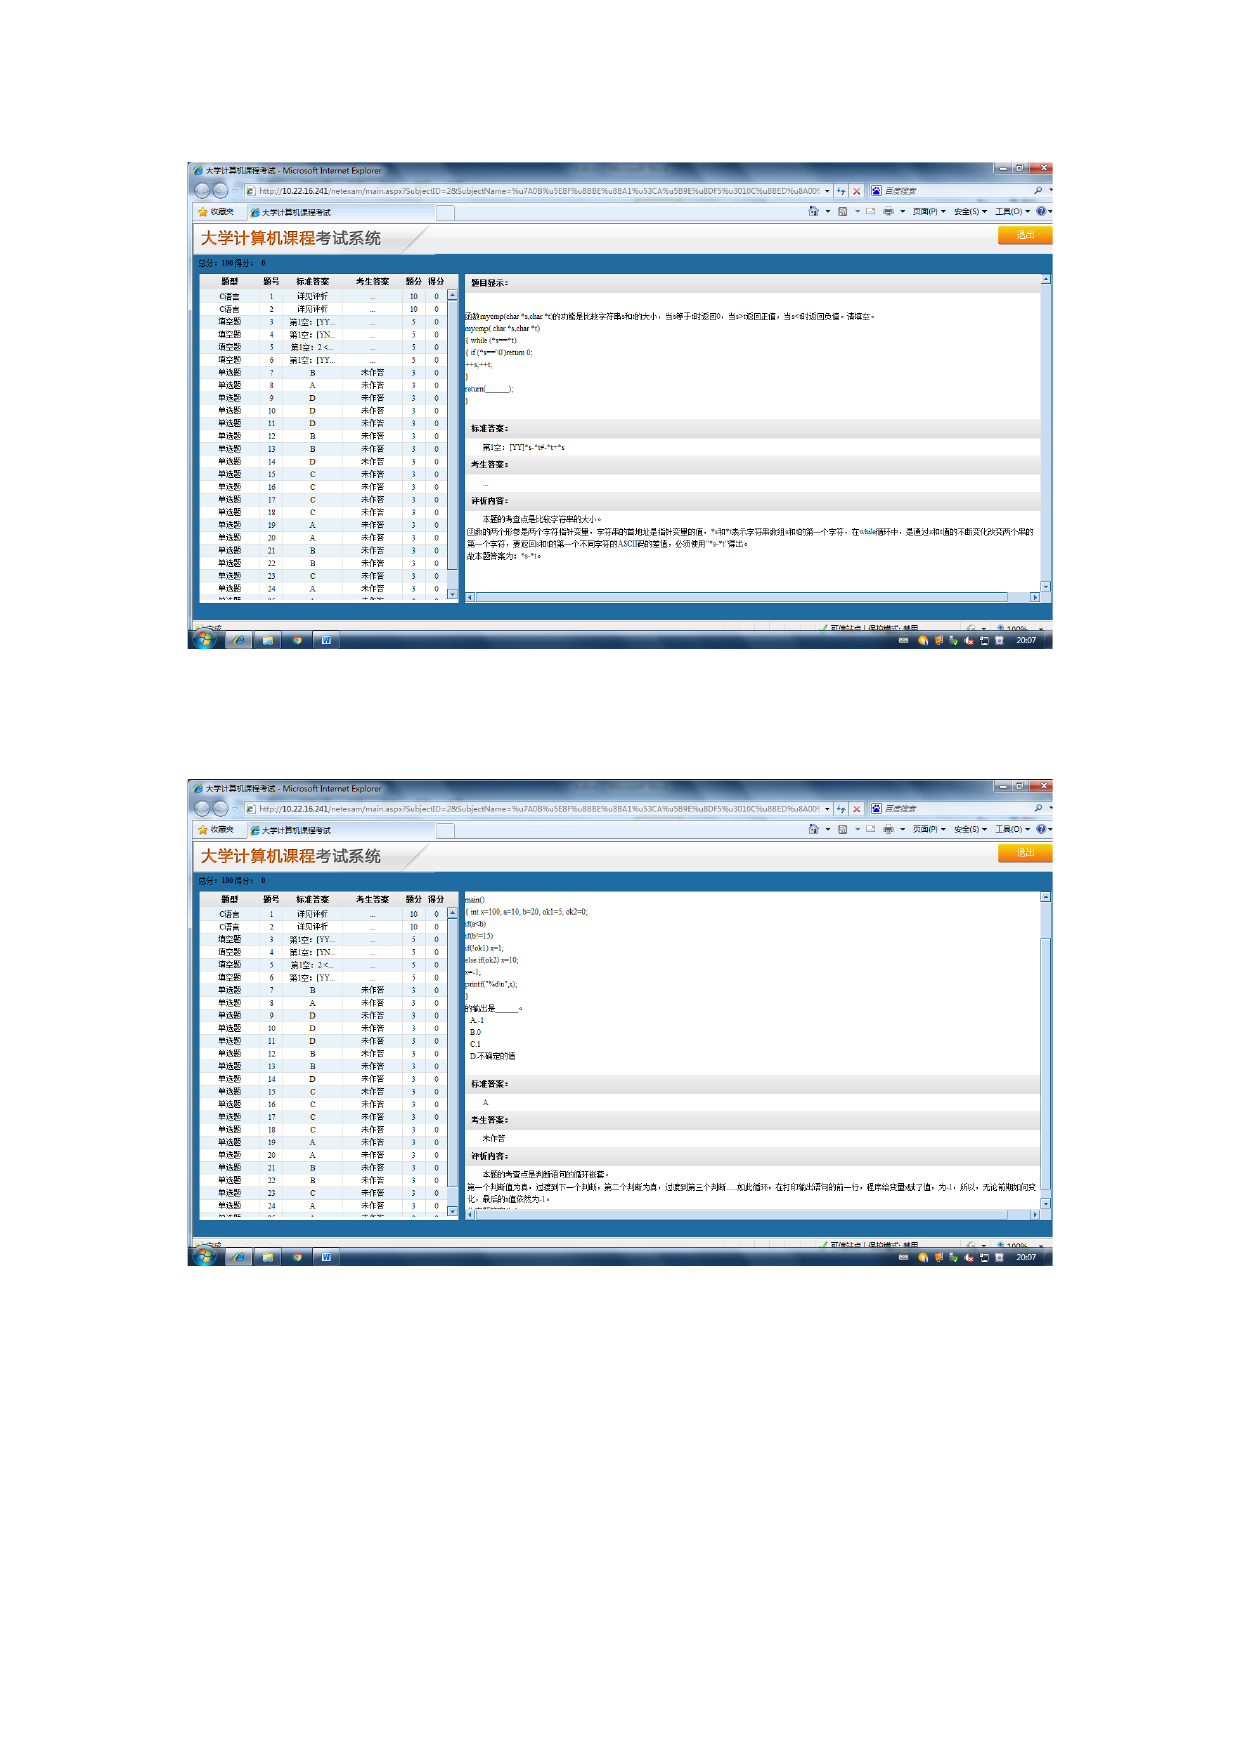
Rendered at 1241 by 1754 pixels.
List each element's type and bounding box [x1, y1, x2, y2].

picture [187, 162, 1053, 649]
picture [187, 779, 1053, 1266]
